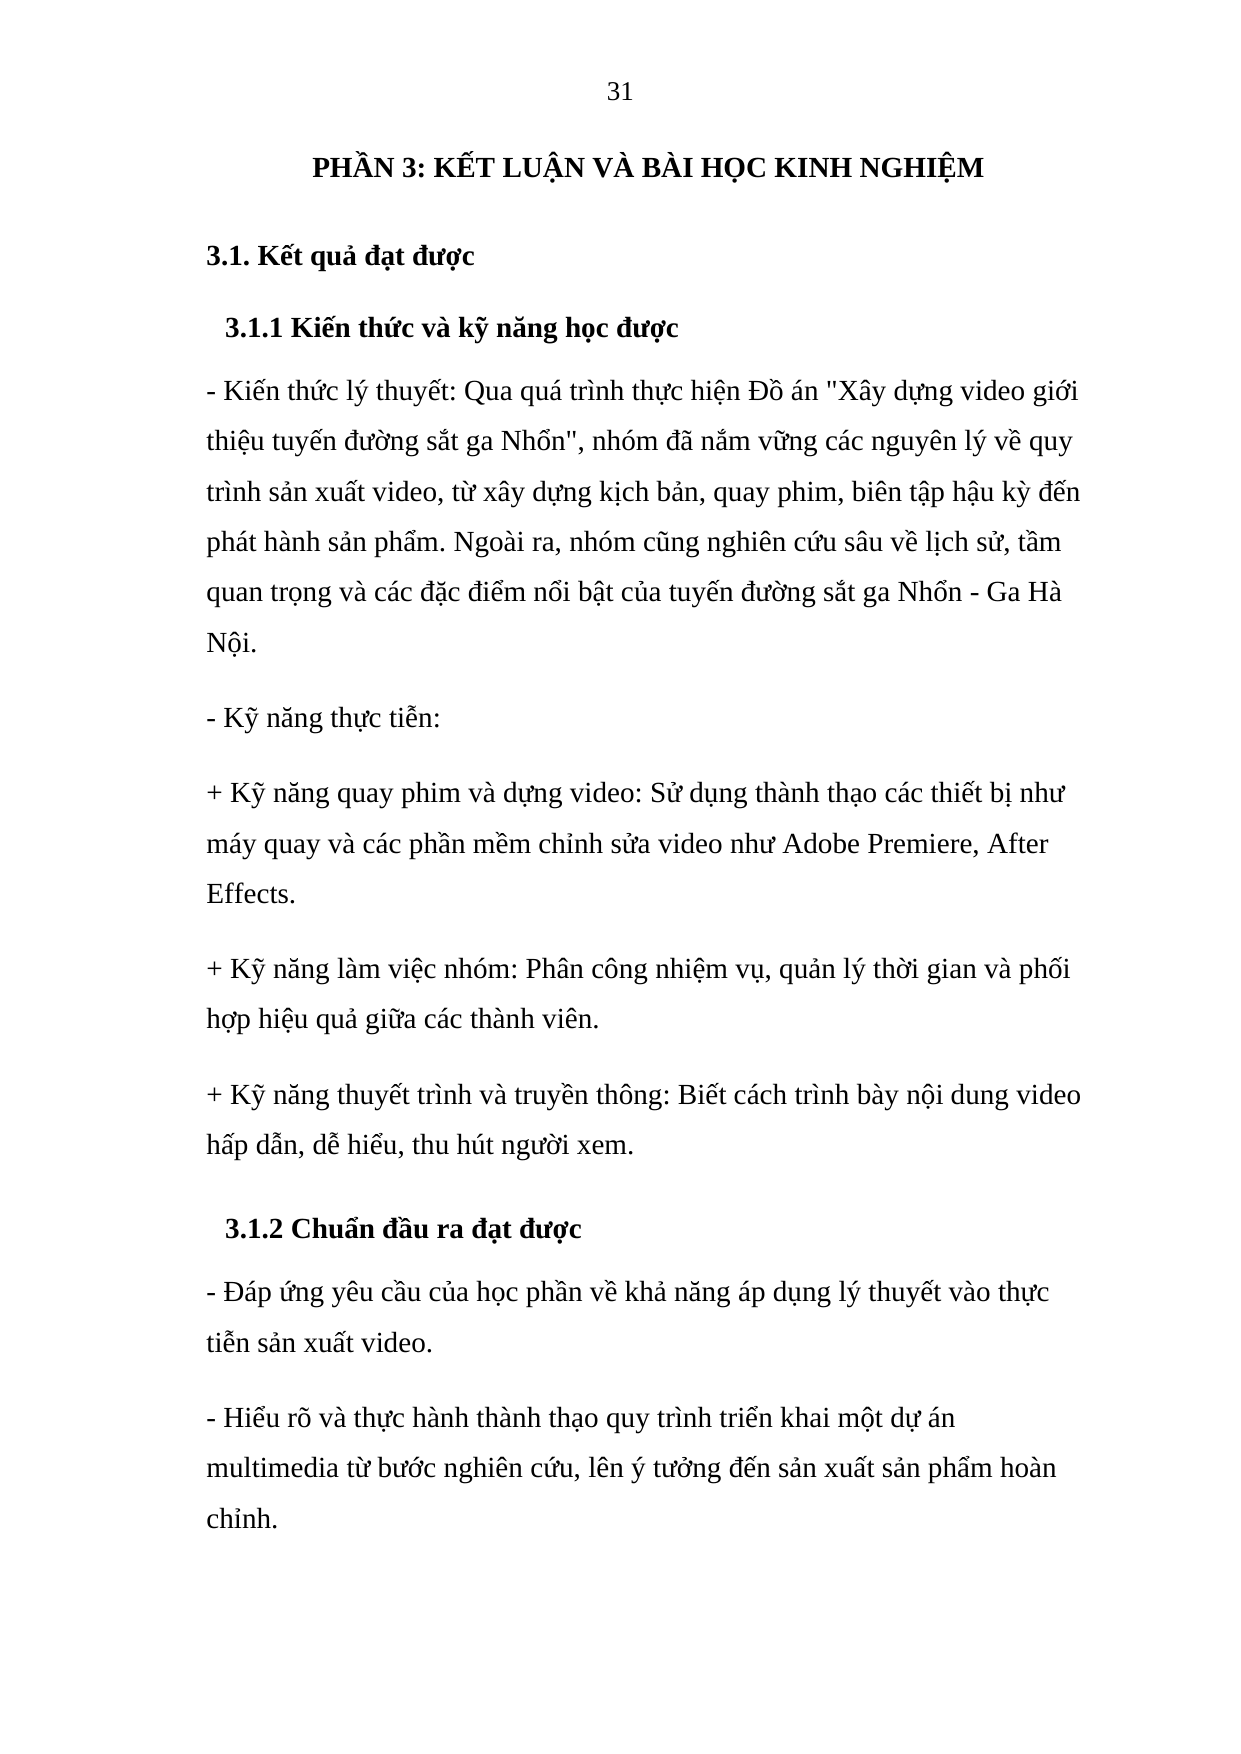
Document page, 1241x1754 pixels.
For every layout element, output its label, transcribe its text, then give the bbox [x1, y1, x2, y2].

text - Đáp ứng yêu cầu của học phần về khả năng áp dụng lý thuyết vào thực tiễn sản xuất video. [206, 1274, 1090, 1358]
text + Kỹ năng quay phim và dựng video: Sử dụng thành thạo các thiết bị như máy quay và các phần mềm chỉnh sửa video như Adobe Premiere, After Effects. [206, 775, 1090, 909]
text - Hiểu rõ và thực hành thành thạo quy trình triển khai một dự án multimedia từ bước nghiên cứu, lên ý tưởng đến sản xuất sản phẩm hoàn chỉnh. [206, 1400, 1090, 1534]
text + Kỹ năng thuyết trình và truyền thông: Biết cách trình bày nội dung video hấp dẫn, dễ hiểu, thu hút người xem. [206, 1077, 1090, 1161]
text - Kỹ năng thực tiễn: [206, 700, 1090, 734]
text + Kỹ năng làm việc nhóm: Phân công nhiệm vụ, quản lý thời gian và phối hợp hiệu quả giữa các thành viên. [206, 951, 1090, 1035]
subtitle 3.1.1 Kiến thức và kỹ năng học được [206, 310, 1090, 343]
subtitle PHẦN 3: KẾT LUẬN VÀ BÀI HỌC KINH NGHIỆM [206, 150, 1090, 183]
subtitle 3.1. Kết quả đạt được [206, 238, 1090, 271]
text - Kiến thức lý thuyết: Qua quá trình thực hiện Đồ án "Xây dựng video giới thiệu tuyến đường sắt ga Nhổn", nhóm đã nắm vững các nguyên lý về quy trình sản xuất video, từ xây dựng kịch bản, quay phim, biên tập hậu kỳ đến phát hành sản phẩm. Ngoài ra, nhóm cũng nghiên cứu sâu về lịch sử, tầm quan trọng và các đặc điểm nổi bật của tuyến đường sắt ga Nhổn - Ga Hà Nội. [206, 373, 1090, 658]
subtitle 3.1.2 Chuẩn đầu ra đạt được [206, 1211, 1090, 1244]
